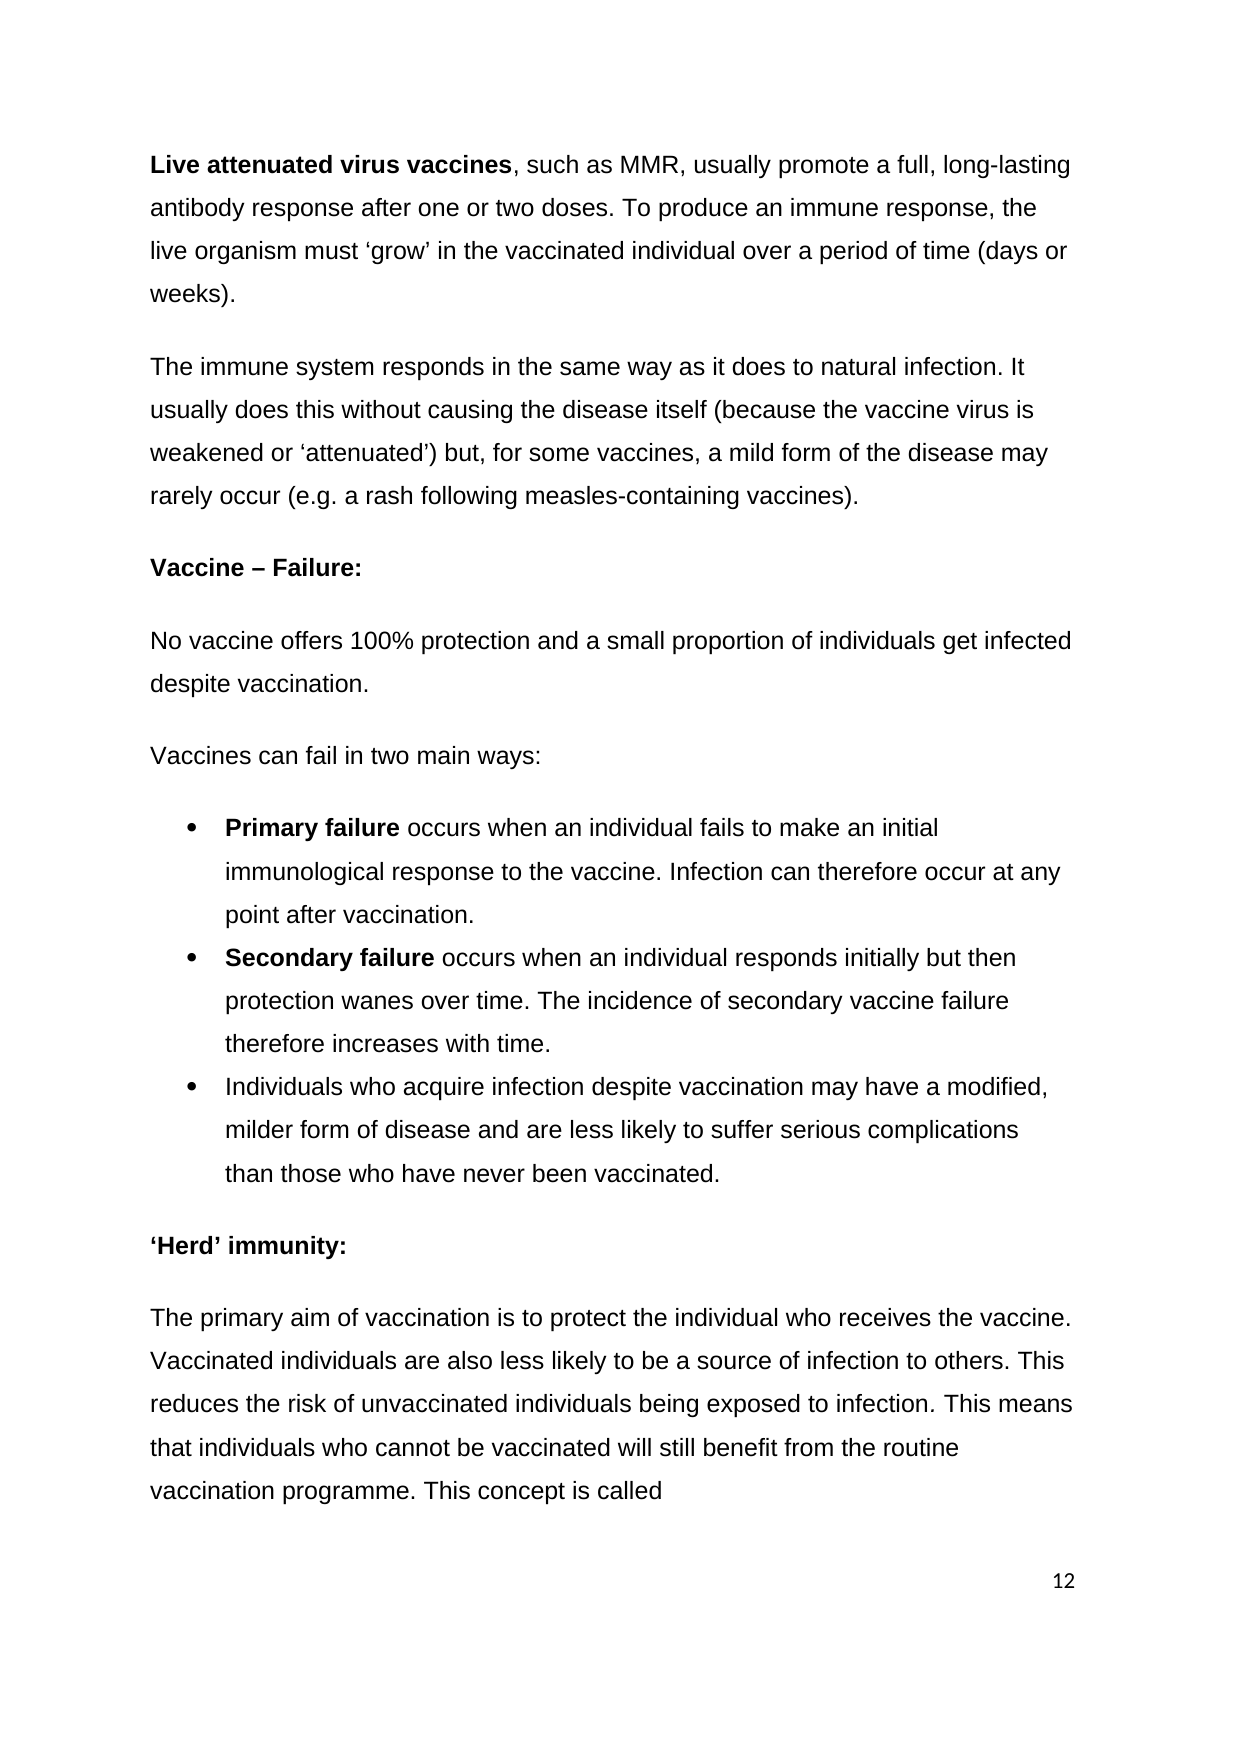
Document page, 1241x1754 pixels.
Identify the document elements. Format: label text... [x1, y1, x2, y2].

text Vaccine – Failure: [150, 553, 1075, 582]
list Individuals who acquire infection despite vaccination may have a modified, milder form of disease and are less likely to suffer serious complications than those who have never been vaccinated. [187, 1072, 1075, 1187]
text No vaccine offers 100% protection and a small proportion of individuals get infected despite vaccination. [150, 626, 1075, 697]
text The immune system responds in the same way as it does to natural infection. It usually does this without causing the disease itself (because the vaccine virus is weakened or ‘attenuated’) but, for some vaccines, a mild form of the disease may rarely occur (e.g. a rash following measles-containing vaccines).ne failure [150, 352, 1075, 510]
text ‘Herd’ immunity: [150, 1231, 1075, 1260]
list Primary failure occurs when an individual fails to make an initial immunological response to the vaccine. Infection can therefore occur at any point after vaccination. [187, 813, 1075, 928]
text Live attenuated virus vaccines, such as MMR, usually promote a full, long-lasting antibody response after one or two doses. To produce an immune response, the live organism must ‘grow’ in the vaccinated individual over a period of time (days or weeks). [150, 150, 1075, 308]
list Secondary failure occurs when an individual responds initially but then protection wanes over time. The incidence of secondary vaccine failure therefore increases with time. [187, 943, 1075, 1058]
text The primary aim of vaccination is to protect the individual who receives the vaccine. Vaccinated individuals are also less likely to be a source of infection to others. This reduces the risk of unvaccinated individuals being exposed to infection. This means that individuals who cannot be vaccinated will still benefit from the routine vaccination programme. This concept is called [150, 1303, 1075, 1504]
text Vaccines can fail in two main ways: [150, 741, 1075, 770]
